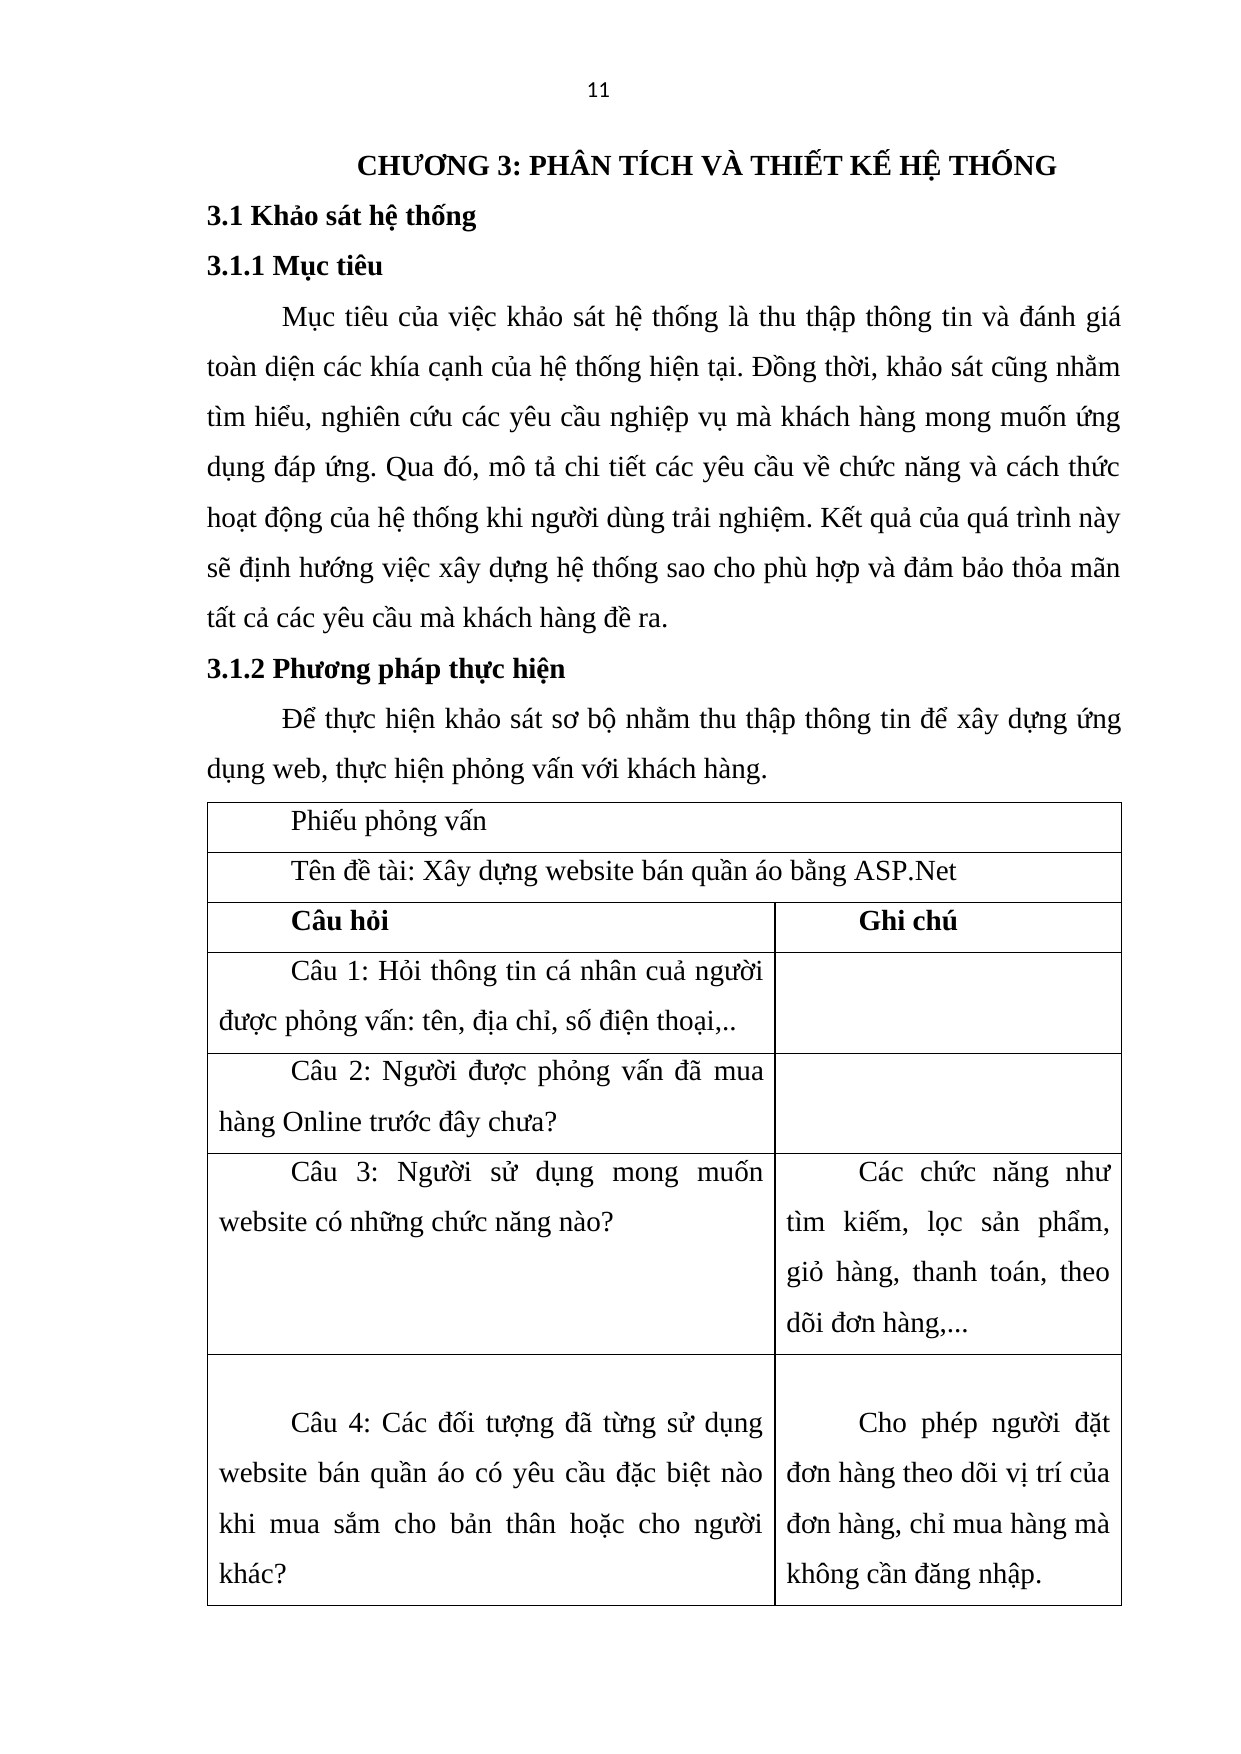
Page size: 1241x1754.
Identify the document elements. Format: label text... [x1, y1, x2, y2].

table_cell Cho phép người đặt đơn hàng theo dõi vị trí của đơn hàng, chỉ mua hàng mà không cần đăng nhập. [776, 1355, 1121, 1605]
text 3.1 Khảo sát hệ thống [207, 198, 1122, 232]
table_cell Câu 1: Hỏi thông tin cá nhân cuả người được phỏng vấn: tên, địa chỉ, số điện thoại,.. [208, 953, 774, 1052]
text Mục tiêu của việc khảo sát hệ thống là thu thập thông tin và đánh giá toàn diện các khía cạnh của hệ thống hiện tại. Đồng thời, khảo sát cũng nhằm tìm hiểu, nghiên cứu các yêu cầu nghiệp vụ mà khách hàng mong muốn ứng dụng đáp ứng. Qua đó, mô tả chi tiết các yêu cầu về chức năng và cách thức hoạt động của hệ thống khi người dùng trải nghiệm. Kết quả của quá trình này sẽ định hướng việc xây dựng hệ thống sao cho phù hợp và đảm bảo thỏa mãn tất cả các yêu cầu mà khách hàng đề ra. [207, 299, 1122, 634]
table_cell Các chức năng như tìm kiếm, lọc sản phẩm, giỏ hàng, thanh toán, theo dõi đơn hàng,... [776, 1154, 1121, 1354]
table_cell [776, 1054, 1121, 1153]
table_cell [776, 953, 1121, 1052]
table_cell Câu 4: Các đối tượng đã từng sử dụng website bán quần áo có yêu cầu đặc biệt nào khi mua sắm cho bản thân hoặc cho người khác? [208, 1355, 774, 1605]
table_header Phiếu phỏng vấn [208, 803, 1121, 852]
table_cell Câu hỏi [208, 903, 774, 952]
table_cell Câu 3: Người sử dụng mong muốn website có những chức năng nào? [208, 1154, 774, 1354]
table_cell Câu 2: Người được phỏng vấn đã mua hàng Online trước đây chưa? [208, 1054, 774, 1153]
table_cell Tên đề tài: Xây dựng website bán quần áo bằng ASP.Net [208, 853, 1121, 902]
text 3.1.2 Phương pháp thực hiện [207, 651, 1122, 684]
text 3.1.1 Mục tiêu [207, 248, 1122, 282]
text Để thực hiện khảo sát sơ bộ nhằm thu thập thông tin để xây dựng ứng dụng web, thực hiện phỏng vấn với khách hàng. [207, 701, 1122, 785]
table_cell Ghi chú [776, 903, 1121, 952]
text CHƯƠNG 3: PHÂN TÍCH VÀ THIẾT KẾ HỆ THỐNG [282, 148, 1122, 181]
